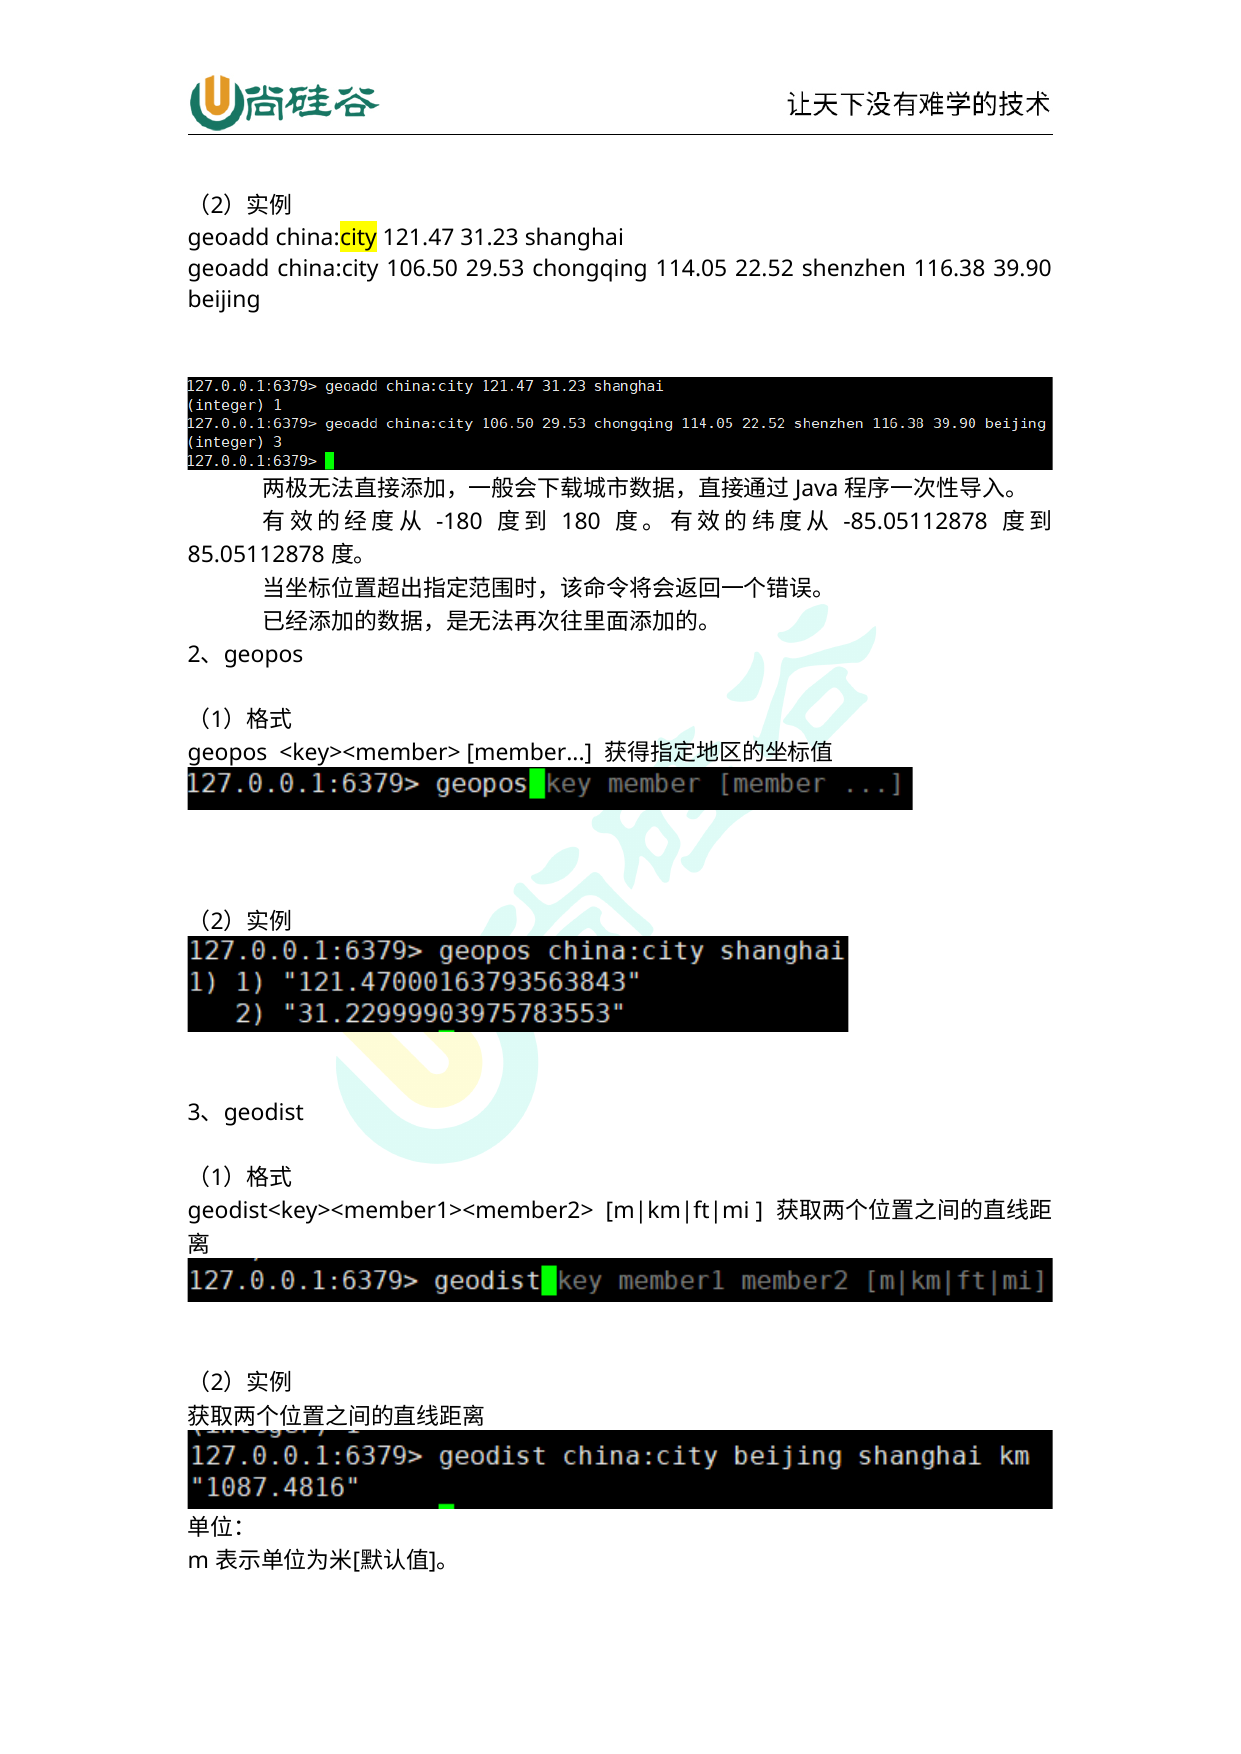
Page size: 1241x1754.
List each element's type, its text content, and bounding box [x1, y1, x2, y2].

text 当坐标位置超出指定范围时，该命令将会返回一个错误。 [187, 569, 1053, 603]
text 两极无法直接添加，一般会下载城市数据，直接通过 Java 程序一次性导入。 [187, 470, 1053, 503]
picture [187, 1430, 1053, 1509]
text 2、geopos [187, 636, 1053, 669]
text （2）实例 [187, 903, 1053, 936]
text geopos <key><member> [member...] 获得指定地区的坐标值 [187, 734, 1053, 767]
text m 表示单位为米[默认值]。 [187, 1542, 1053, 1575]
text geoadd china:city 121.47 31.23 shanghai [187, 221, 340, 252]
picture [187, 377, 1053, 470]
picture [187, 767, 913, 810]
text （1）格式 [187, 701, 1053, 734]
text （1）格式 [187, 1159, 1053, 1192]
text 获取两个位置之间的直线距离 [187, 1397, 1053, 1430]
text 有效的经度从 -180 度到 180 度。有效的纬度从 -85.05112878 度到 85.05112878 度。 [187, 503, 1053, 569]
text 3、geodist [187, 1094, 1053, 1128]
text geoadd china:city 106.50 29.53 chongqing 114.05 22.52 shenzhen 116.38 39.90 beijing [187, 252, 1053, 314]
text geodist<key><member1><member2> [m|km|ft|mi ] 获取两个位置之间的直线距离 [187, 1192, 1053, 1258]
text 单位： [187, 1509, 1053, 1542]
text geoadd china:city 121.47 31.23 shanghai [377, 221, 1053, 252]
text 已经添加的数据，是无法再次往里面添加的。 [187, 603, 1053, 636]
text （2）实例 [187, 187, 1053, 221]
text （2）实例 [187, 1364, 1053, 1397]
picture [187, 73, 1053, 132]
picture [187, 1258, 1053, 1302]
picture [187, 936, 849, 1032]
